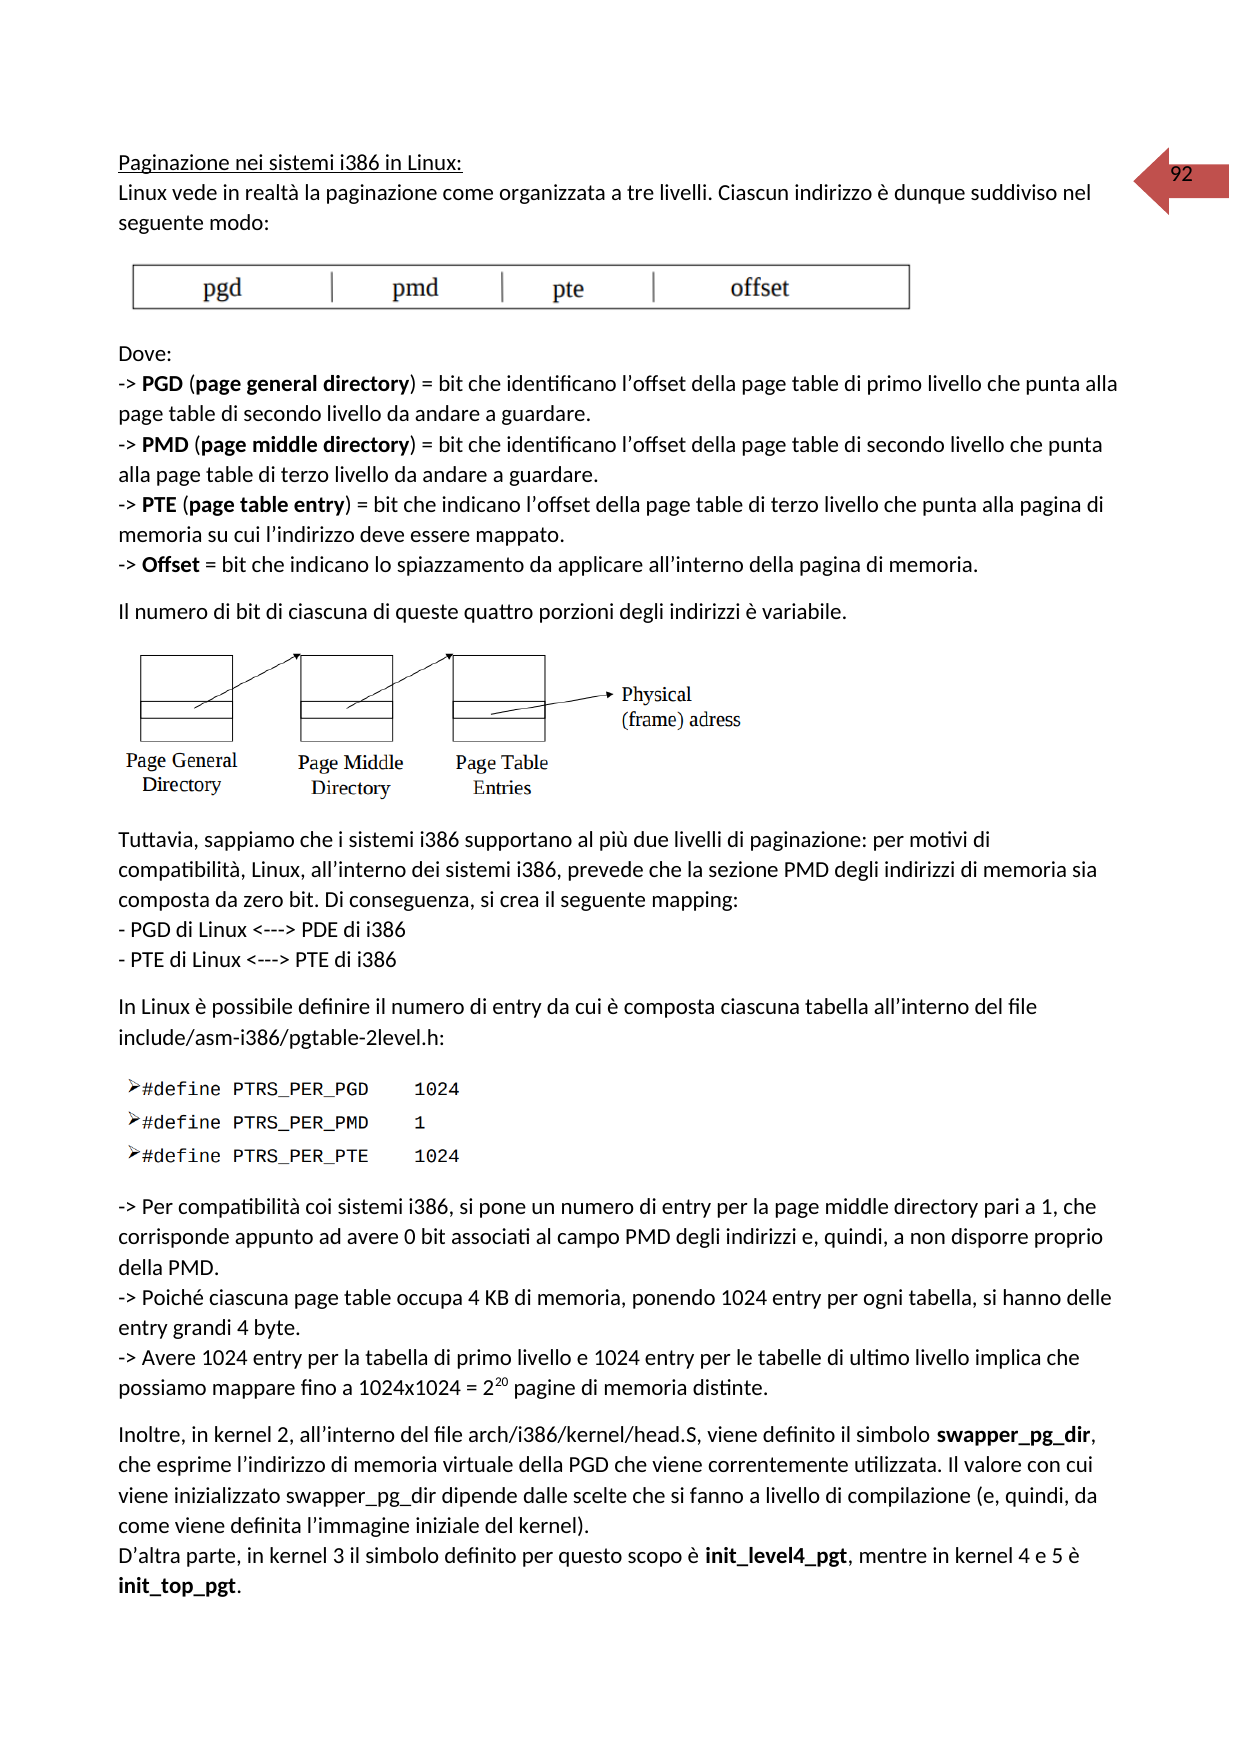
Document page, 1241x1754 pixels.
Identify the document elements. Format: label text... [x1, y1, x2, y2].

text Dove: -> PGD (page general directory) = bit che identificano l’offset della page table di primo livello che punta alla page table di secondo livello da andare a guardare. -> PMD (page middle directory) = bit che identificano l’offset della page table di secondo livello che punta alla page table di terzo livello da andare a guardare. -> PTE (page table entry) = bit che indicano l’offset della page table di terzo livello che punta alla pagina di memoria su cui l’indirizzo deve essere mappato. -> Offset = bit che indicano lo spiazzamento da applicare all’interno della pagina di memoria. [118, 339, 1122, 579]
picture [118, 644, 745, 806]
picture [118, 1069, 476, 1174]
text Tuttavia, sappiamo che i sistemi i386 supportano al più due livelli di paginazione: per motivi di compatibilità, Linux, all’interno dei sistemi i386, prevede che la sezione PMD degli indirizzi di memoria sia composta da zero bit. Di conseguenza, si crea il seguente mapping: - PGD di Linux <---> PDE di i386 - PTE di Linux <---> PTE di i386 [118, 825, 1122, 974]
text -> Per compatibilità coi sistemi i386, si pone un numero di entry per la page middle directory pari a 1, che corrisponde appunto ad avere 0 bit associati al campo PMD degli indirizzi e, quindi, a non disporre proprio della PMD. -> Poiché ciascuna page table occupa 4 KB di memoria, ponendo 1024 entry per ogni tabella, si hanno delle entry grandi 4 byte. -> Avere 1024 entry per la tabella di primo livello e 1024 entry per le tabelle di ultimo livello implica che possiamo mappare fino a 1024x1024 = 220 pagine di memoria distinte. [118, 1192, 1122, 1401]
text Paginazione nei sistemi i386 in Linux: Linux vede in realtà la paginazione come organizzata a tre livelli. Ciascun indirizzo è dunque suddiviso nel seguente modo: [118, 148, 1122, 236]
text In Linux è possibile definire il numero di entry da cui è composta ciascuna tabella all’interno del file include/asm-i386/pgtable-2level.h: [118, 992, 1122, 1051]
picture [118, 255, 922, 321]
text Inoltre, in kernel 2, all’interno del file arch/i386/kernel/head.S, viene definito il simbolo swapper_pg_dir, che esprime l’indirizzo di memoria virtuale della PGD che viene correntemente utilizzata. Il valore con cui viene inizializzato swapper_pg_dir dipende dalle scelte che si fanno a livello di compilazione (e, quindi, da come viene definita l’immagine iniziale del kernel). D’altra parte, in kernel 3 il simbolo definito per questo scopo è init_level4_pgt, mentre in kernel 4 e 5 è init_top_pgt. [118, 1420, 1122, 1599]
text Il numero di bit di ciascuna di queste quattro porzioni degli indirizzi è variabile. [118, 597, 1122, 626]
